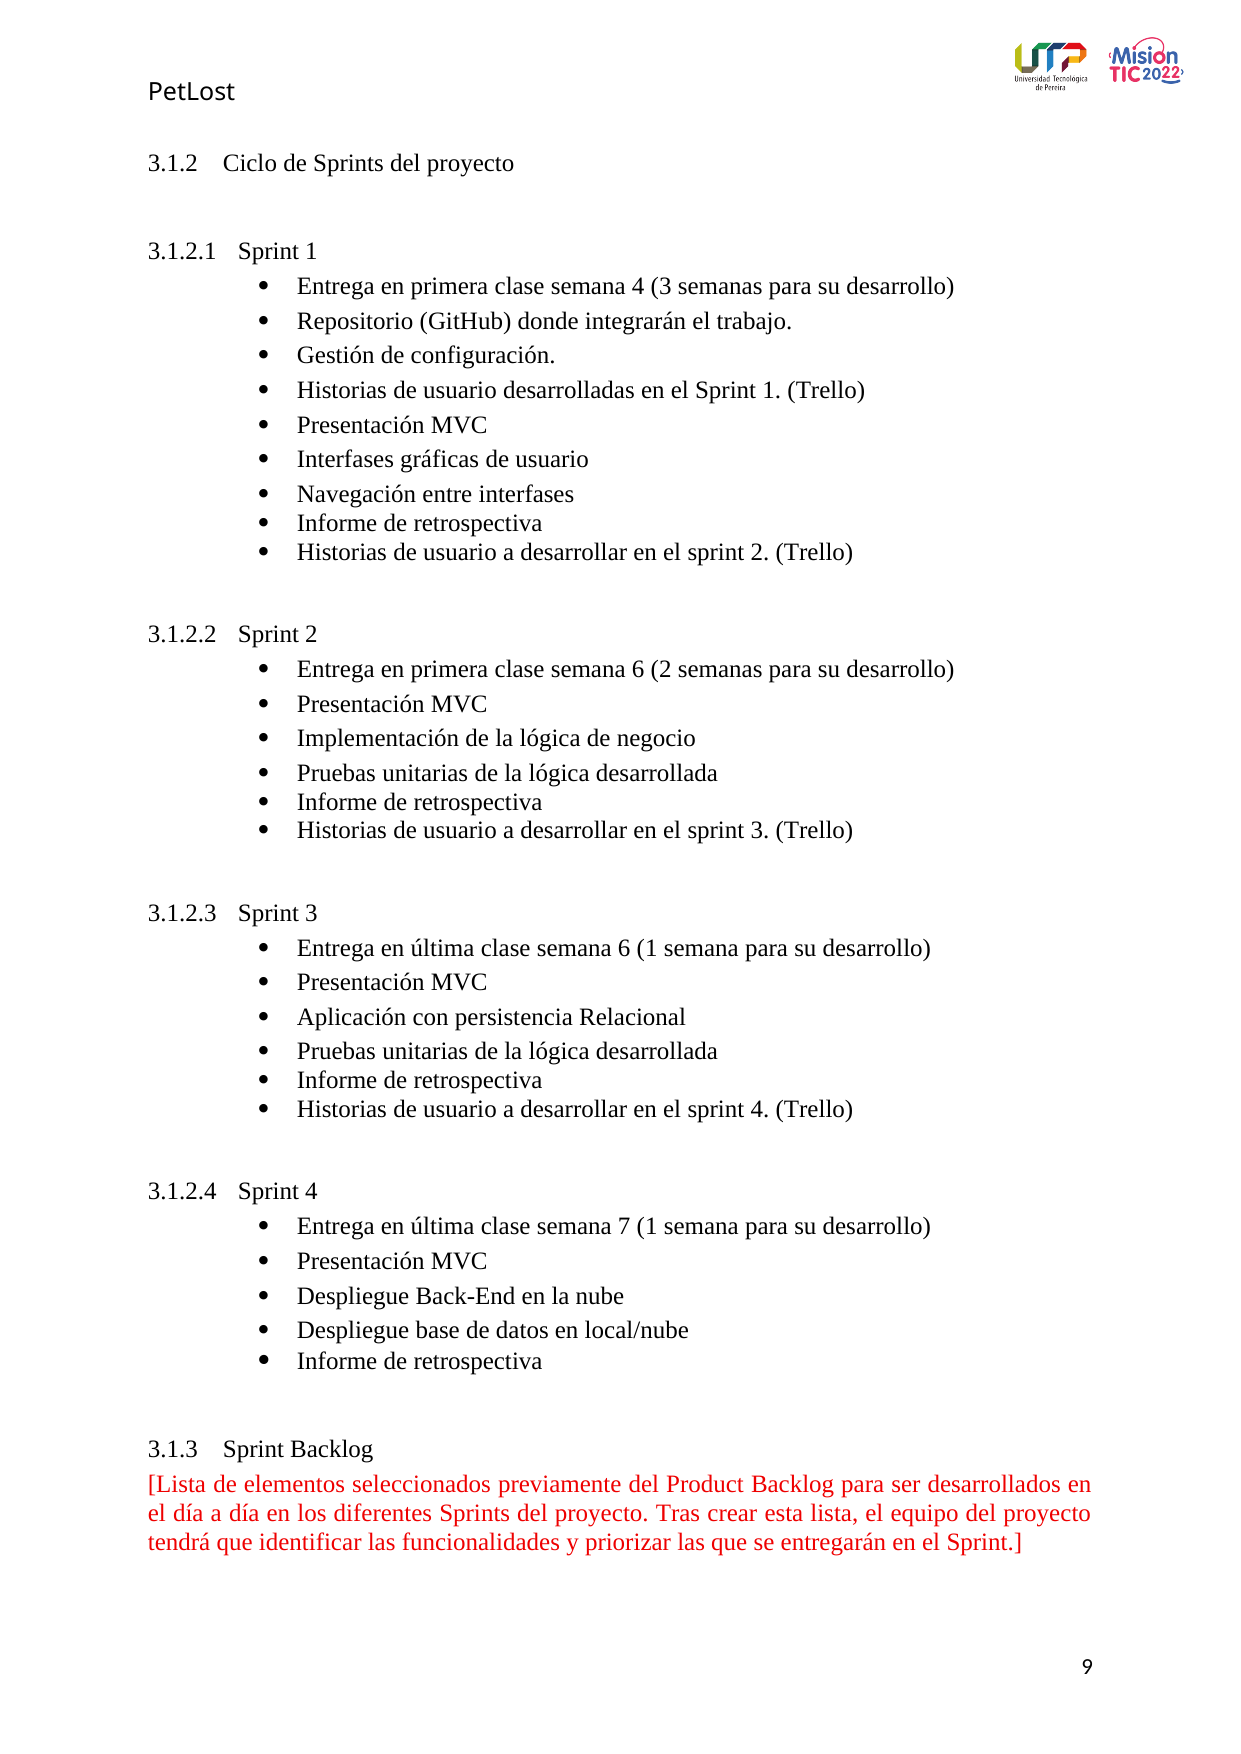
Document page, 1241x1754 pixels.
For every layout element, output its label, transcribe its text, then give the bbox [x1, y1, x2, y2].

subtitle Sprint 4 [148, 1176, 1092, 1205]
list Informe de retrospectiva [259, 508, 1092, 537]
subtitle Sprint 1 [148, 236, 1092, 265]
text [Lista de elementos seleccionados previamente del Product Backlog para ser desarrollados en el día a día en los diferentes Sprints del proyecto. Tras crear esta lista, el equipo del proyecto tendrá que identificar las funcionalidades y priorizar las que se entregarán en el Sprint.] [148, 1469, 1092, 1555]
list Presentación MVC [259, 1246, 1092, 1275]
list Navegación entre interfases [259, 479, 1092, 508]
list Implementación de la lógica de negocio [259, 723, 1092, 752]
list Repositorio (GitHub) donde integrarán el trabajo. [259, 306, 1092, 335]
list Historias de usuario a desarrollar en el sprint 2. (Trello) [259, 537, 1092, 566]
list Presentación MVC [259, 410, 1092, 438]
list Despliegue base de datos en local/nube [259, 1316, 1092, 1344]
picture [1108, 37, 1184, 84]
list Historias de usuario a desarrollar en el sprint 3. (Trello) [259, 815, 1092, 844]
list Aplicación con persistencia Relacional [259, 1002, 1092, 1031]
list Entrega en última clase semana 7 (1 semana para su desarrollo) [259, 1211, 1092, 1240]
list Historias de usuario desarrolladas en el Sprint 1. (Trello) [259, 375, 1092, 404]
list Entrega en primera clase semana 4 (3 semanas para su desarrollo) [259, 271, 1092, 300]
list Entrega en última clase semana 6 (1 semana para su desarrollo) [259, 933, 1092, 962]
list Interfases gráficas de usuario [259, 444, 1092, 473]
picture [1013, 42, 1089, 91]
list Historias de usuario a desarrollar en el sprint 4. (Trello) [259, 1094, 1092, 1122]
list Informe de retrospectiva [259, 1065, 1092, 1094]
list Presentación MVC [259, 689, 1092, 718]
subtitle Ciclo de Sprints del proyecto [148, 148, 1092, 176]
list Informe de retrospectiva [259, 1344, 1092, 1376]
list Presentación MVC [259, 967, 1092, 996]
list Entrega en primera clase semana 6 (2 semanas para su desarrollo) [259, 654, 1092, 683]
list Despliegue Back-End en la nube [259, 1281, 1092, 1309]
subtitle Sprint Backlog [148, 1434, 1092, 1463]
subtitle Sprint 2 [148, 619, 1092, 648]
list Gestión de configuración. [259, 341, 1092, 369]
list Pruebas unitarias de la lógica desarrollada [259, 758, 1092, 787]
subtitle Sprint 3 [148, 898, 1092, 927]
list Pruebas unitarias de la lógica desarrollada [259, 1036, 1092, 1065]
list Informe de retrospectiva [259, 787, 1092, 815]
